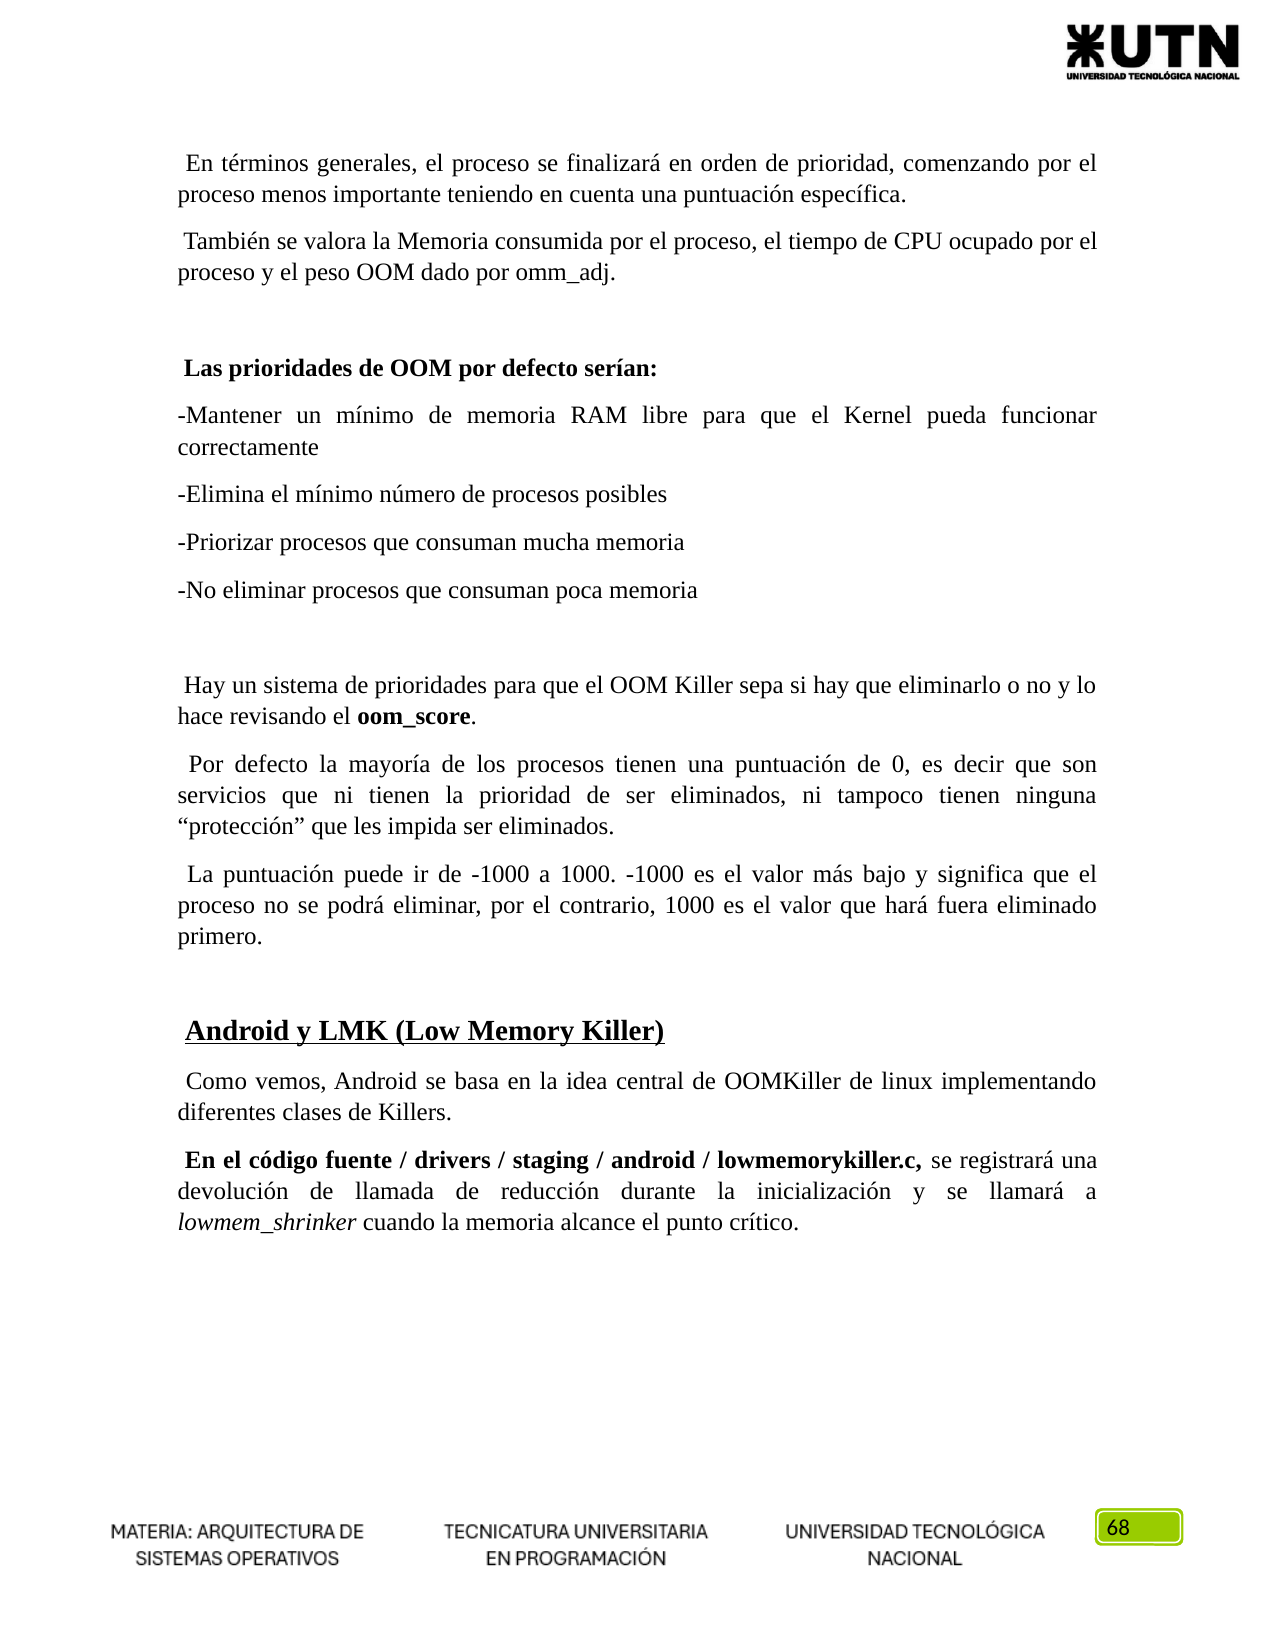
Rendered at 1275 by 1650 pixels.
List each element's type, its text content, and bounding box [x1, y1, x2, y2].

text Las prioridades de OOM por defecto serían: [177, 353, 1098, 382]
text -Elimina el mínimo número de procesos posibles [177, 479, 1098, 508]
text -Priorizar procesos que consuman mucha memoria [177, 527, 1098, 556]
text Como vemos, Android se basa en la idea central de OOMKiller de linux implementando diferentes clases de Killers. [177, 1066, 1098, 1126]
text Android y LMK (Low Memory Killer) [177, 1013, 1098, 1047]
text También se valora la Memoria consumida por el proceso, el tiempo de CPU ocupado por el proceso y el peso OOM dado por omm_adj. [177, 226, 1098, 286]
text Por defecto la mayoría de los procesos tienen una puntuación de 0, es decir que son servicios que ni tienen la prioridad de ser eliminados, ni tampoco tienen ninguna “protección” que les impida ser eliminados. [177, 749, 1098, 840]
text -Mantener un mínimo de memoria RAM libre para que el Kernel pueda funcionar correctamente [177, 401, 1098, 460]
text Hay un sistema de prioridades para que el OOM Killer sepa si hay que eliminarlo o no y lo hace revisando el oom_score. [177, 670, 1098, 730]
text -No eliminar procesos que consuman poca memoria [177, 575, 1098, 603]
picture [75, 1500, 1085, 1601]
text En términos generales, el proceso se finalizará en orden de prioridad, comenzando por el proceso menos importante teniendo en cuenta una puntuación específica. [177, 148, 1098, 207]
text La puntuación puede ir de -1000 a 1000. -1000 es el valor más bajo y significa que el proceso no se podrá eliminar, por el contrario, 1000 es el valor que hará fuera eliminado primero. [177, 859, 1098, 949]
text En el código fuente / drivers / staging / android / lowmemorykiller.c, se registrará una devolución de llamada de reducción durante la inicialización y se llamará a lowmem_shrinker cuando la memoria alcance el punto crítico. [177, 1145, 1098, 1236]
picture [1059, 18, 1244, 82]
